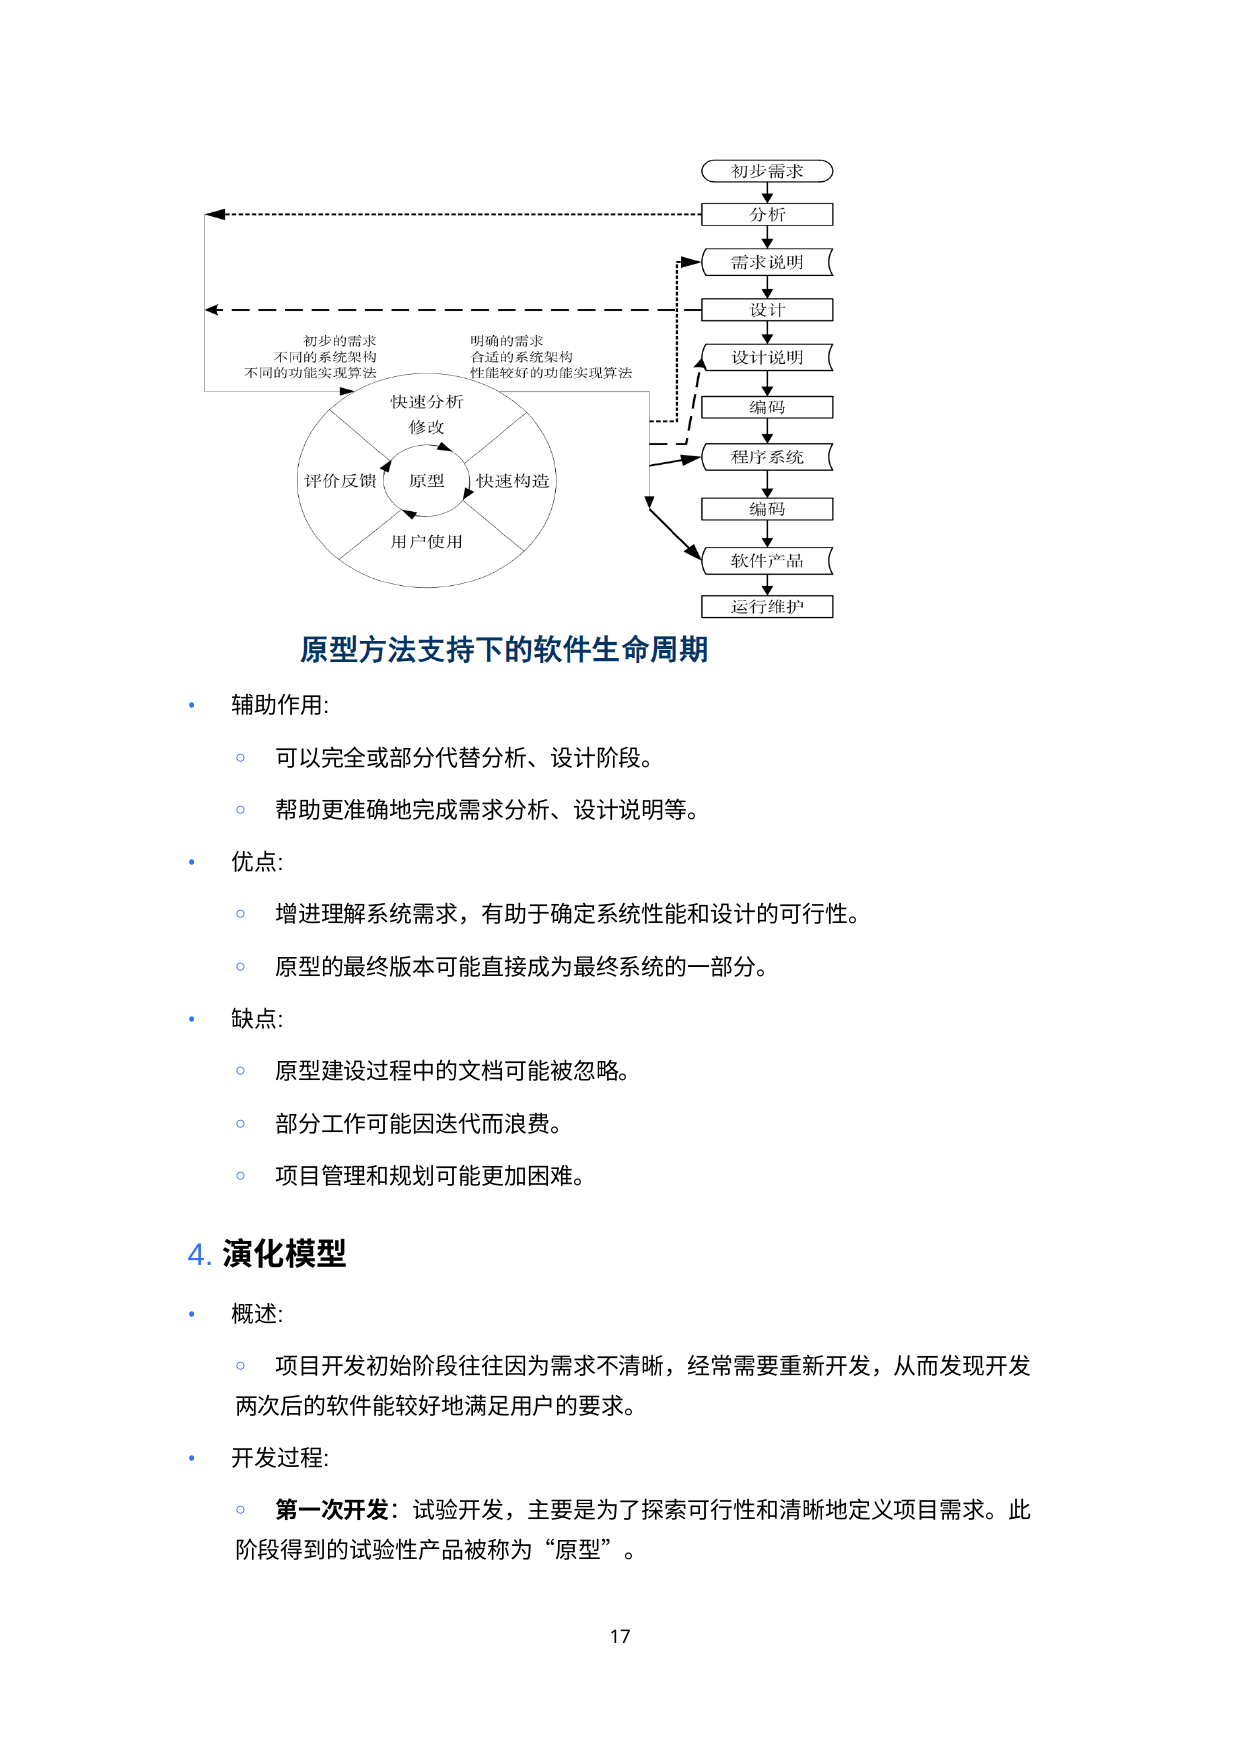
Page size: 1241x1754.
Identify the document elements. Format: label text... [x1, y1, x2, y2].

list 帮助更准确地完成需求分析、设计说明等。 [235, 792, 1053, 825]
list 项目管理和规划可能更加困难。 [235, 1158, 1053, 1191]
list 开发过程: [187, 1440, 1053, 1473]
list 辅助作用: [187, 687, 1053, 720]
list 增进理解系统需求，有助于确定系统性能和设计的可行性。 [235, 896, 1053, 929]
list 优点: [187, 844, 1053, 877]
list 缺点: [187, 1001, 1053, 1034]
list 第一次开发：试验开发，主要是为了探索可行性和清晰地定义项目需求。此阶段得到的试验性产品被称为“原型”。 [235, 1492, 1053, 1565]
picture [187, 150, 846, 669]
list 可以完全或部分代替分析、设计阶段。 [235, 739, 1053, 773]
list 原型建设过程中的文档可能被忽略。 [235, 1053, 1053, 1086]
text 4. 演化模型 [187, 1229, 1053, 1274]
list 概述: [187, 1296, 1053, 1329]
list 原型的最终版本可能直接成为最终系统的一部分。 [235, 949, 1053, 982]
list 项目开发初始阶段往往因为需求不清晰，经常需要重新开发，从而发现开发两次后的软件能较好地满足用户的要求。 [235, 1348, 1053, 1421]
list 部分工作可能因迭代而浪费。 [235, 1106, 1053, 1139]
